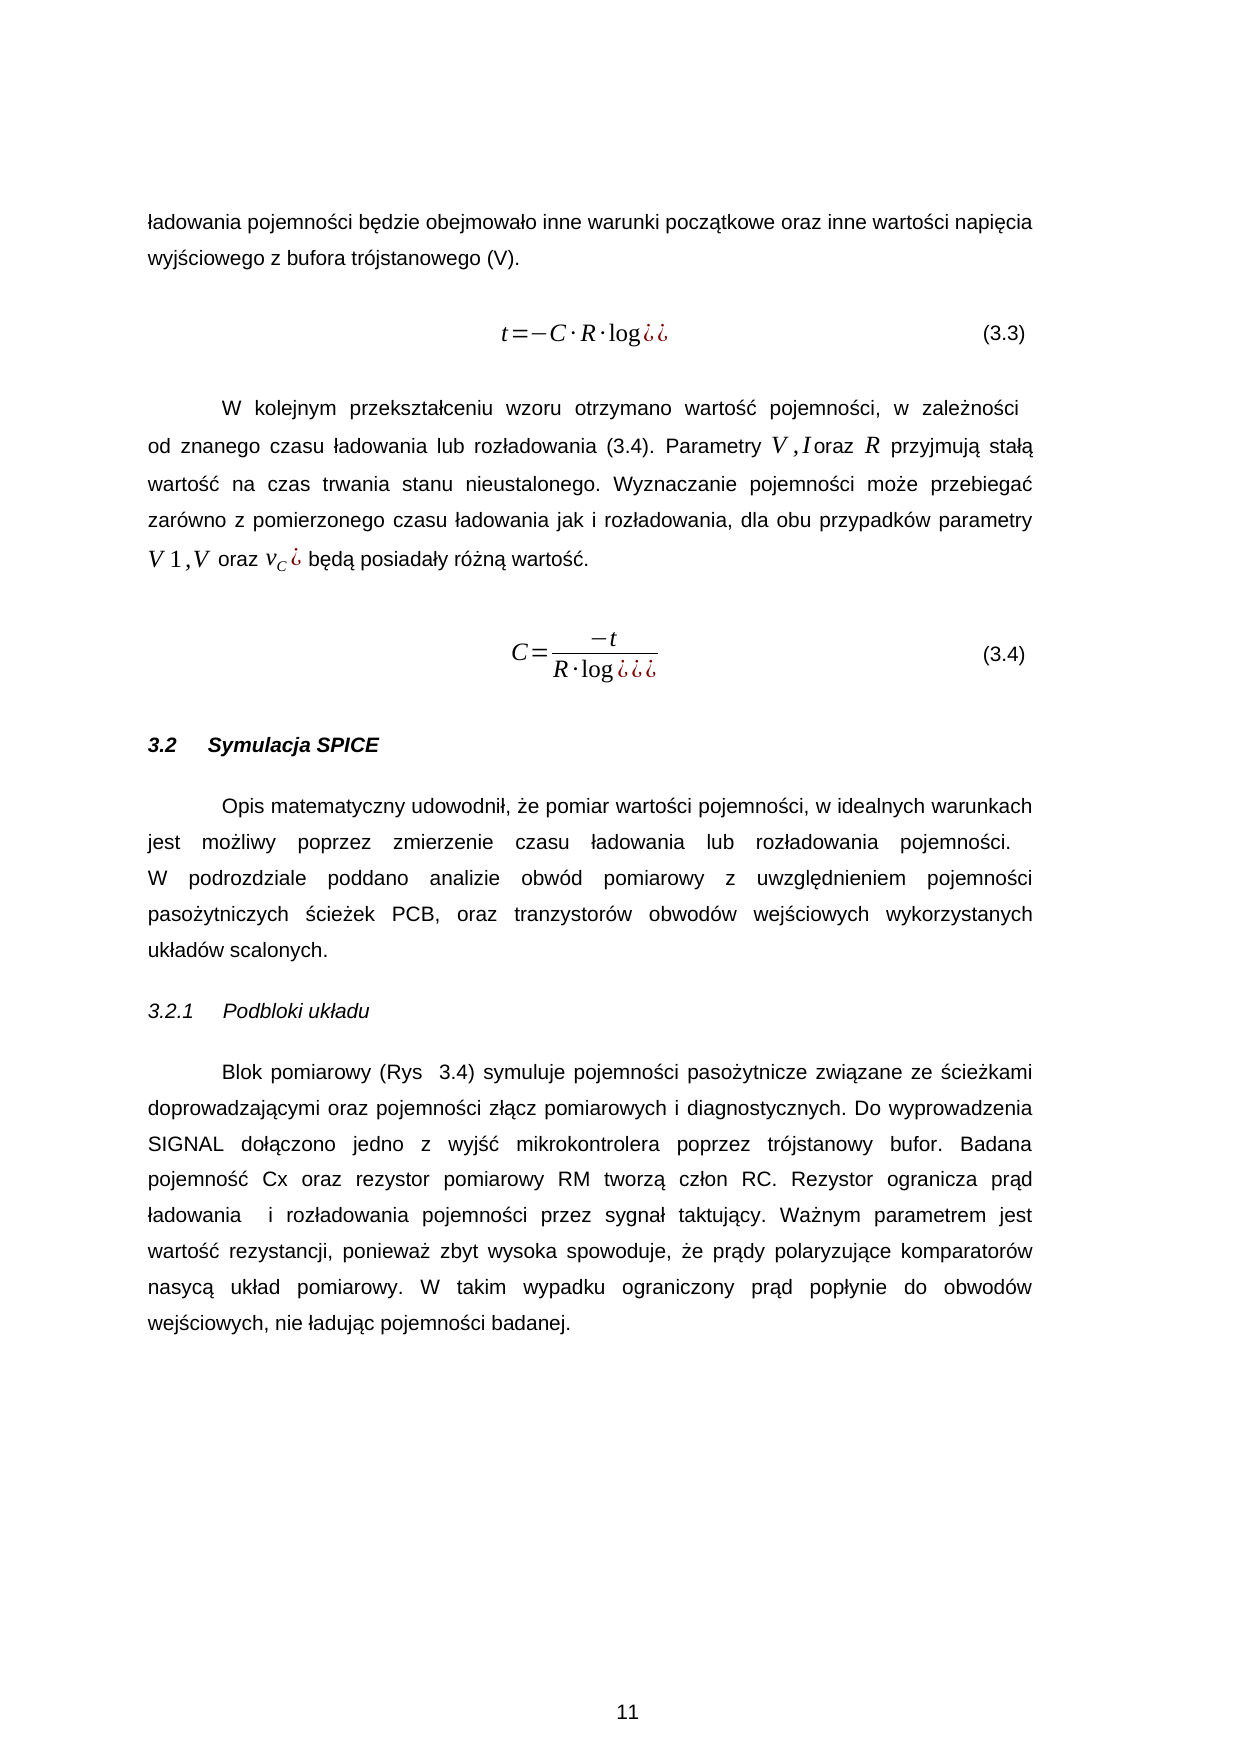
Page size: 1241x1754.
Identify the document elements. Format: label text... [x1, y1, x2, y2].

text Blok pomiarowy (rys 3.4) symuluje pojemności pasożytnicze związane ze ścieżkami doprowadzającymi oraz pojemności złącz pomiarowych i diagnostycznych. Do wyprowadzenia SIGNAL dołączono jedno z wyjść mikrokontrolera poprzez trójstanowy bufor. Badana pojemność Cx oraz rezystor pomiarowy RM tworzą człon RC. Rezystor ogranicza prąd ładowania i rozładowania pojemności przez sygnał taktujący. Ważnym parametrem jest wartość rezystancji, ponieważ zbyt wysoka spowoduje, że prądy polaryzujące komparatorów nasycą układ pomiarowy. W takim wypadku ograniczony prąd popłynie do obwodów wejściowych, nie ładując pojemności badanej. [148, 1059, 1033, 1335]
table_header [136, 294, 960, 371]
subtitle Podbloki układu [148, 998, 1033, 1022]
table_header [136, 600, 960, 708]
text W kolejnym przekształceniu wzoru otrzymano wartość pojemności, w zależności od znanego czasu ładowania lub rozładowania (3.4). Parametry oraz przyjmują stałą wartość na czas trwania stanu nieustalonego. Wyznaczanie pojemności może przebiegać zarówno z pomierzonego czasu ładowania jak i rozładowania, dla obu przypadków parametry oraz będą posiadały różną wartość. [148, 396, 1033, 575]
table_header (3.4) [960, 600, 1037, 708]
subtitle Symulacja SPICE [148, 733, 1033, 757]
table_header (3.3) [960, 294, 1037, 371]
text Opis matematyczny udowodnił, że pomiar wartości pojemności, w idealnych warunkach jest możliwy poprzez zmierzenie czasu ładowania lub rozładowania pojemności. W podrozdziale poddano analizie obwód pomiarowy z uwzględnieniem pojemności pasożytniczych ścieżek PCB, oraz tranzystorów obwodów wejściowych wykorzystanych układów scalonych. [148, 794, 1033, 962]
